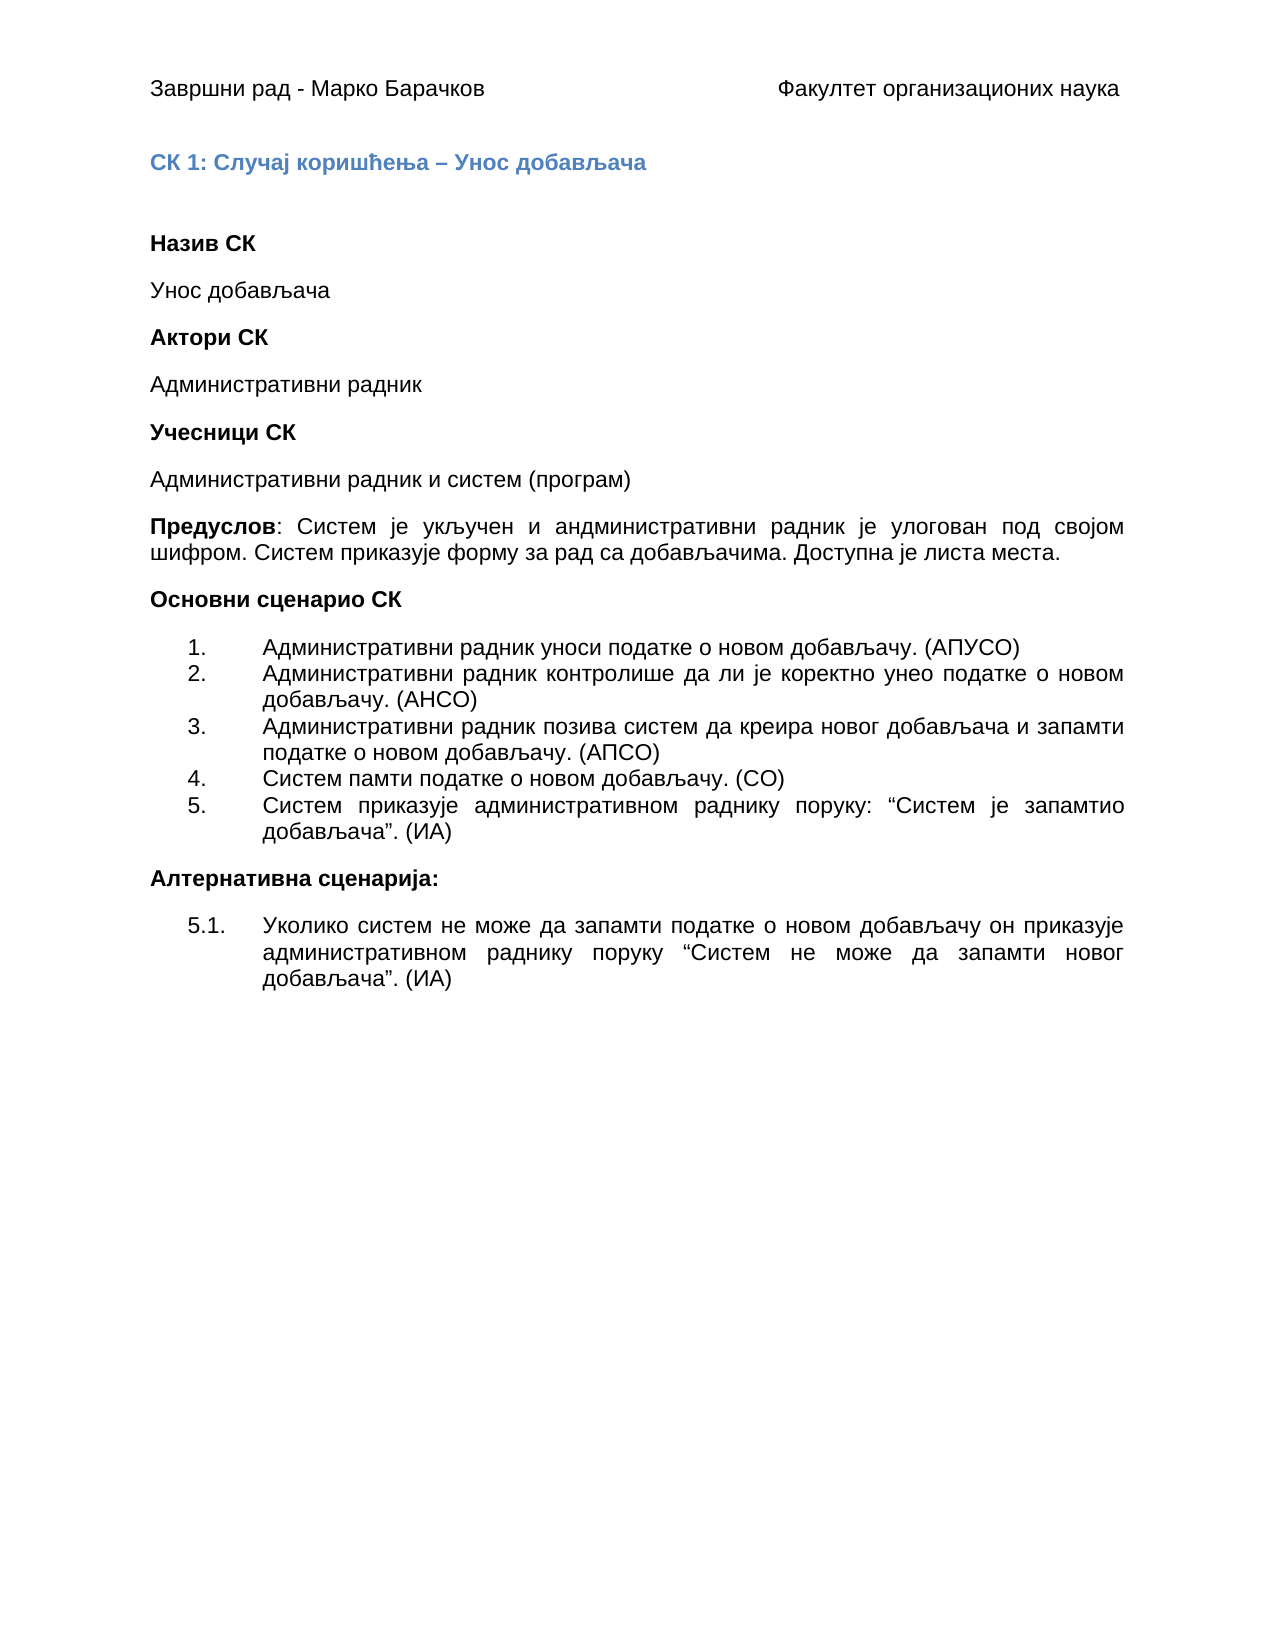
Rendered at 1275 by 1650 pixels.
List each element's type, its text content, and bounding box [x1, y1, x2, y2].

text Административни радник и систем (програм) [150, 466, 1125, 492]
list Систем приказује административном раднику поруку: “Систем је запамтио добављача”. (ИА) [187, 792, 1125, 844]
list Административни радник позива систем да креира новог добављача и запамти податке о новом добављачу. (АПСО) [187, 713, 1125, 765]
text Актори СК [150, 324, 1125, 351]
text Унос добављача [150, 277, 1125, 303]
text Основни сценарио СК [150, 586, 1125, 613]
text Учесници СК [150, 418, 1125, 445]
list Административни радник контролише да ли је коректно унео податке о новом добављачу. (АНСО) [187, 660, 1125, 713]
list Уколико систем не може да запамти податке о новом добављачу он приказује административном раднику поруку “Систем не може да запамти новог добављача”. (ИА) [187, 912, 1125, 992]
text Административни радник [150, 371, 1125, 398]
text Назив СК [150, 230, 1125, 256]
list Систем памти податке о новом добављачу. (СО) [187, 765, 1125, 792]
text Предуслов: Систем је укључен и андминистративни радник је улогован под својом шифром. Систем приказује форму за рад са добављачима. Доступна је листа места. [150, 513, 1125, 566]
subtitle СК 1: Случај коришћења – Унос добављача [150, 148, 1125, 175]
text Алтернативна сценарија: [150, 865, 1125, 892]
list Административни радник уноси податке о новом добављачу. (АПУСО) [187, 634, 1125, 660]
